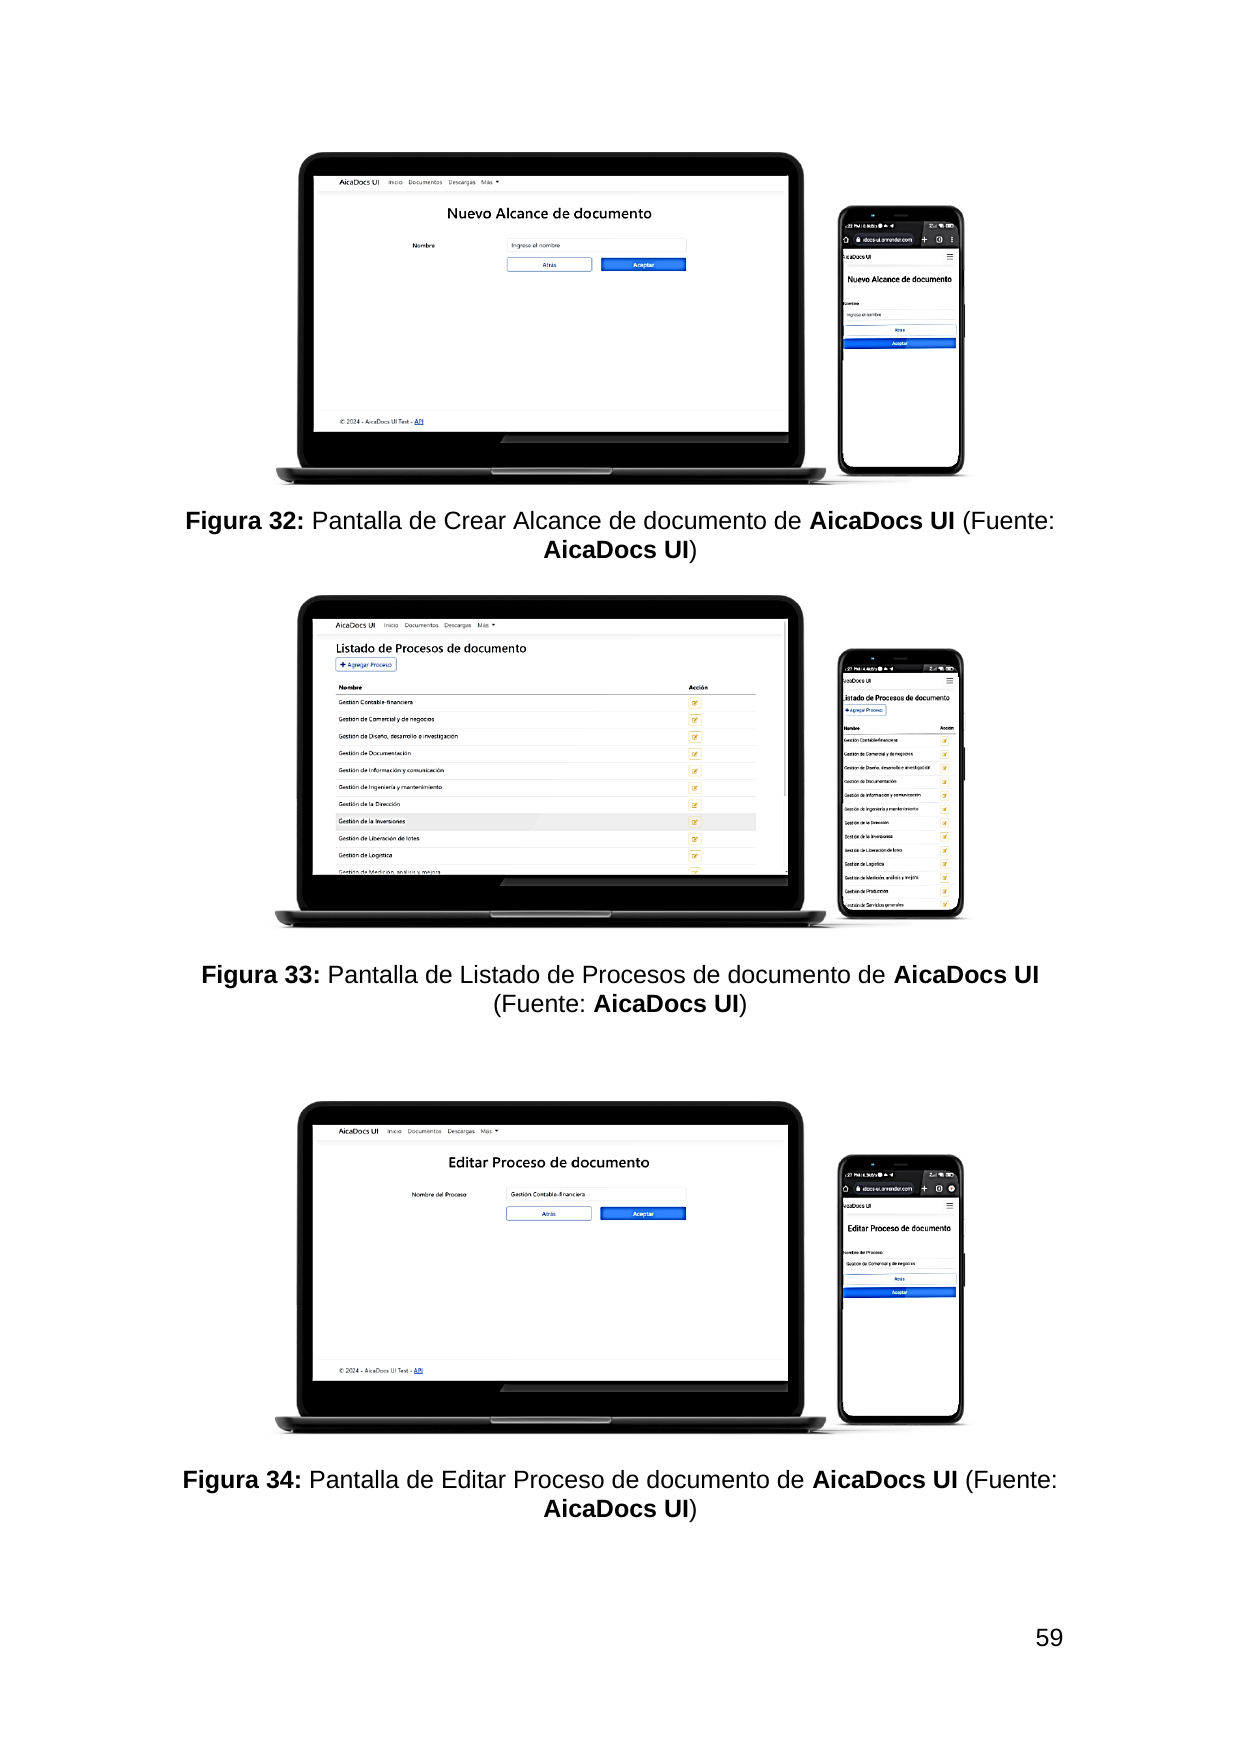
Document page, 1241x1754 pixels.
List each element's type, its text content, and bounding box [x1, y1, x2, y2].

text Figura 34: Pantalla de Editar Proceso de documento de AicaDocs UI (Fuente: AicaDocs UI) [177, 1466, 1063, 1523]
text Figura 33: Pantalla de Listado de Procesos de documento de AicaDocs UI (Fuente: AicaDocs UI) [177, 960, 1063, 1017]
picture [266, 147, 973, 485]
text Figura 32: Pantalla de Crear Alcance de documento de AicaDocs UI (Fuente: AicaDocs UI) [177, 506, 1063, 563]
picture [265, 1087, 975, 1447]
picture [265, 584, 975, 941]
